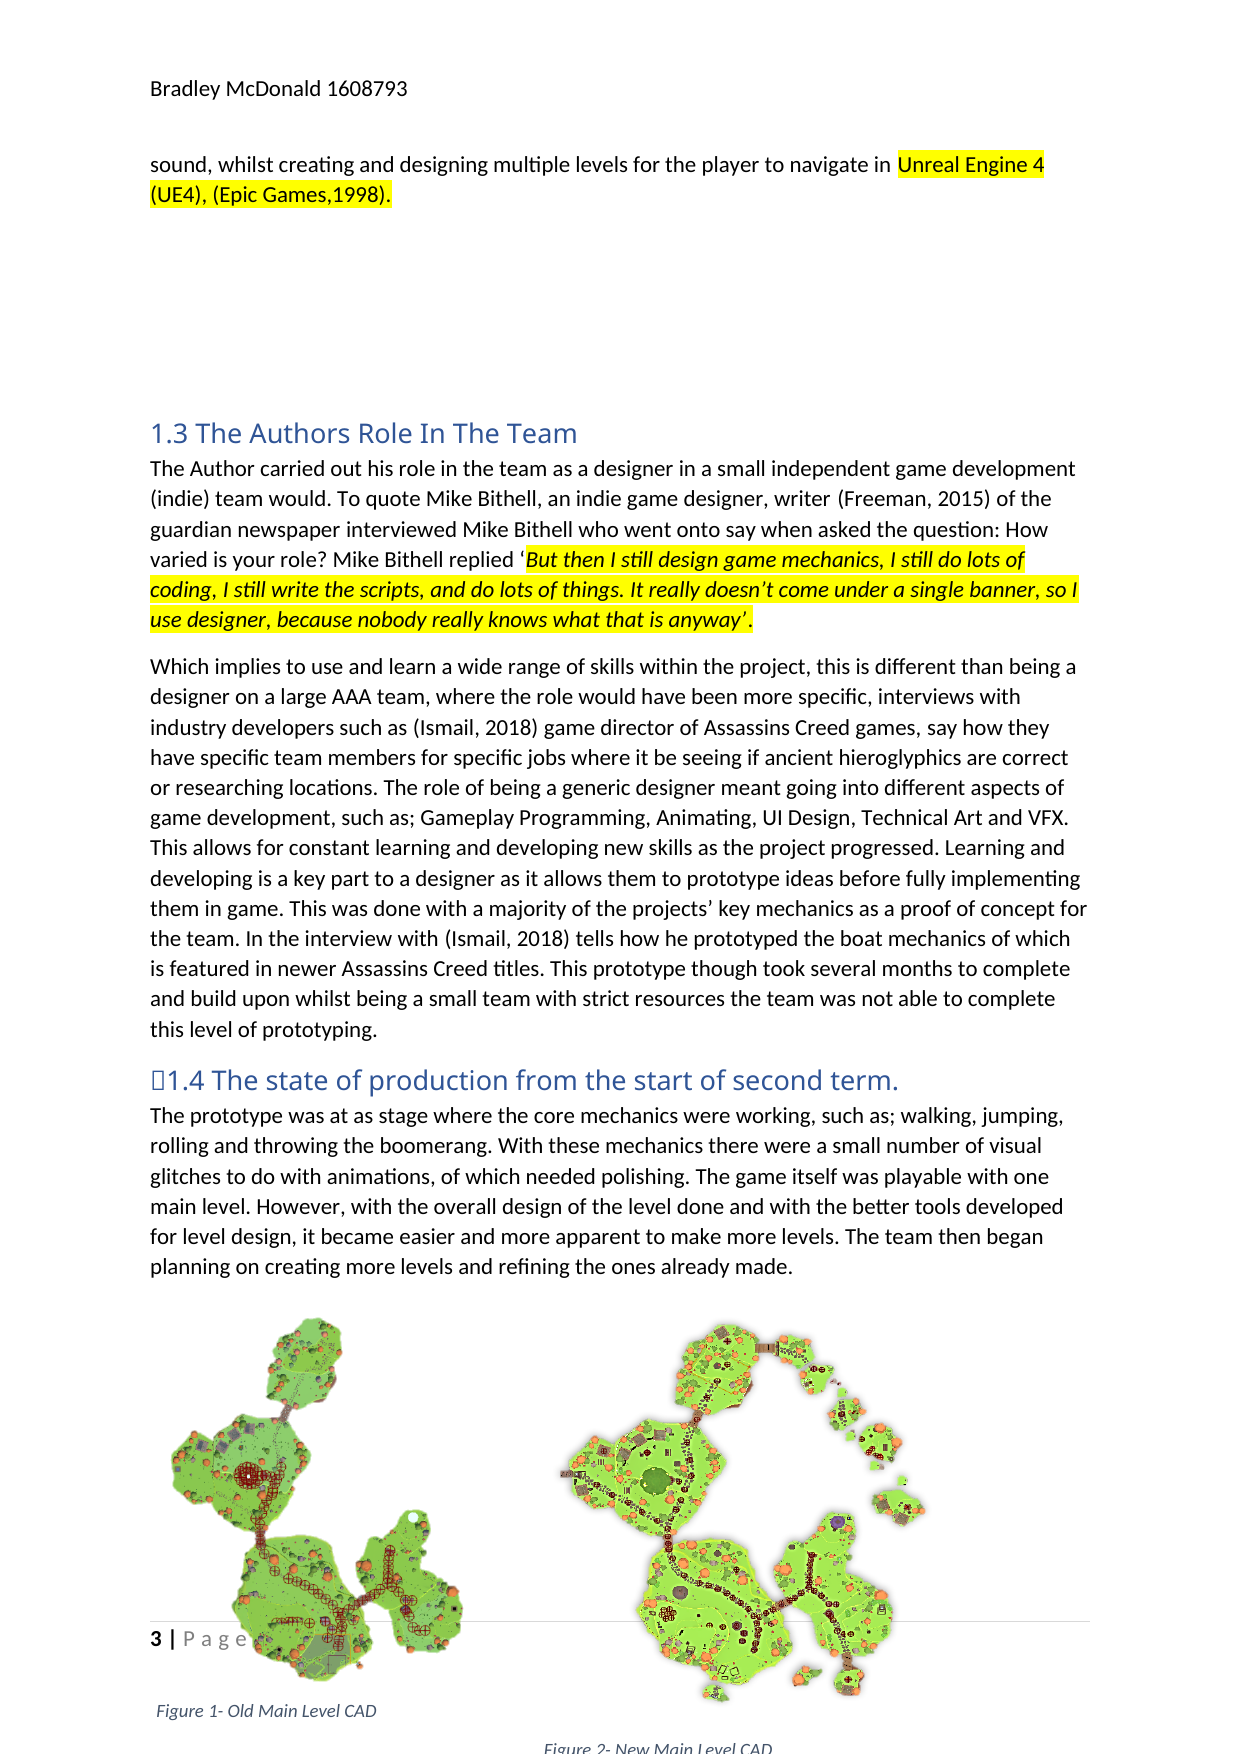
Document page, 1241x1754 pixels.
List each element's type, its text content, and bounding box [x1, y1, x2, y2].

text Which implies to use and learn a wide range of skills within the project, this is different than being a designer on a large AAA team, where the role would have been more specific, interviews with industry developers such as game director of Assassins Creed games, say how they have specific team members for specific jobs where it be seeing if ancient hieroglyphics are correct or researching locations. The role of being a generic designer meant going into different aspects of game development, such as; Gameplay Programming, Animating, UI Design, Technical Art and VFX. This allows for constant learning and developing new skills as the project progressed. Learning and developing is a key part to a designer as it allows them to prototype ideas before fully implementing them in game. This was done with a majority of the projects’ key mechanics as a proof of concept for the team. In the interview with tells how he prototyped the boat mechanics of which is featured in newer Assassins Creed titles. This prototype though took several months to complete and build upon whilst being a small team with strict resources the team was not able to complete this level of prototyping. [150, 652, 1090, 1043]
text The prototype was at as stage where the core mechanics were working, such as; walking, jumping, rolling and throwing the boomerang. With these mechanics there were a small number of visual glitches to do with animations, of which needed polishing. The game itself was playable with one main level. However, with the overall design of the level done and with the better tools developed for level design, it became easier and more apparent to make more levels. The team then began planning on creating more levels and refining the ones already made. [150, 1101, 1090, 1281]
subtitle 1.3 The Authors Role In The Team [150, 414, 1090, 451]
picture [543, 1300, 969, 1729]
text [150, 150, 1090, 208]
picture [156, 1301, 472, 1690]
subtitle 1.4 The state of production from the start of second term. [150, 1062, 1090, 1098]
text The Author carried out his role in the team as a designer in a small independent game development (indie) team would. To quote Mike Bithell, an indie game designer, writer of the guardian newspaper interviewed Mike Bithell who went onto say when asked the question: How varied is your role? Mike Bithell replied ‘But then I still design game mechanics, I still do lots of coding, I still write the scripts, and do lots of things. It really doesn’t come under a single banner, so I use designer, because nobody really knows what that is anyway’. [150, 454, 1090, 633]
